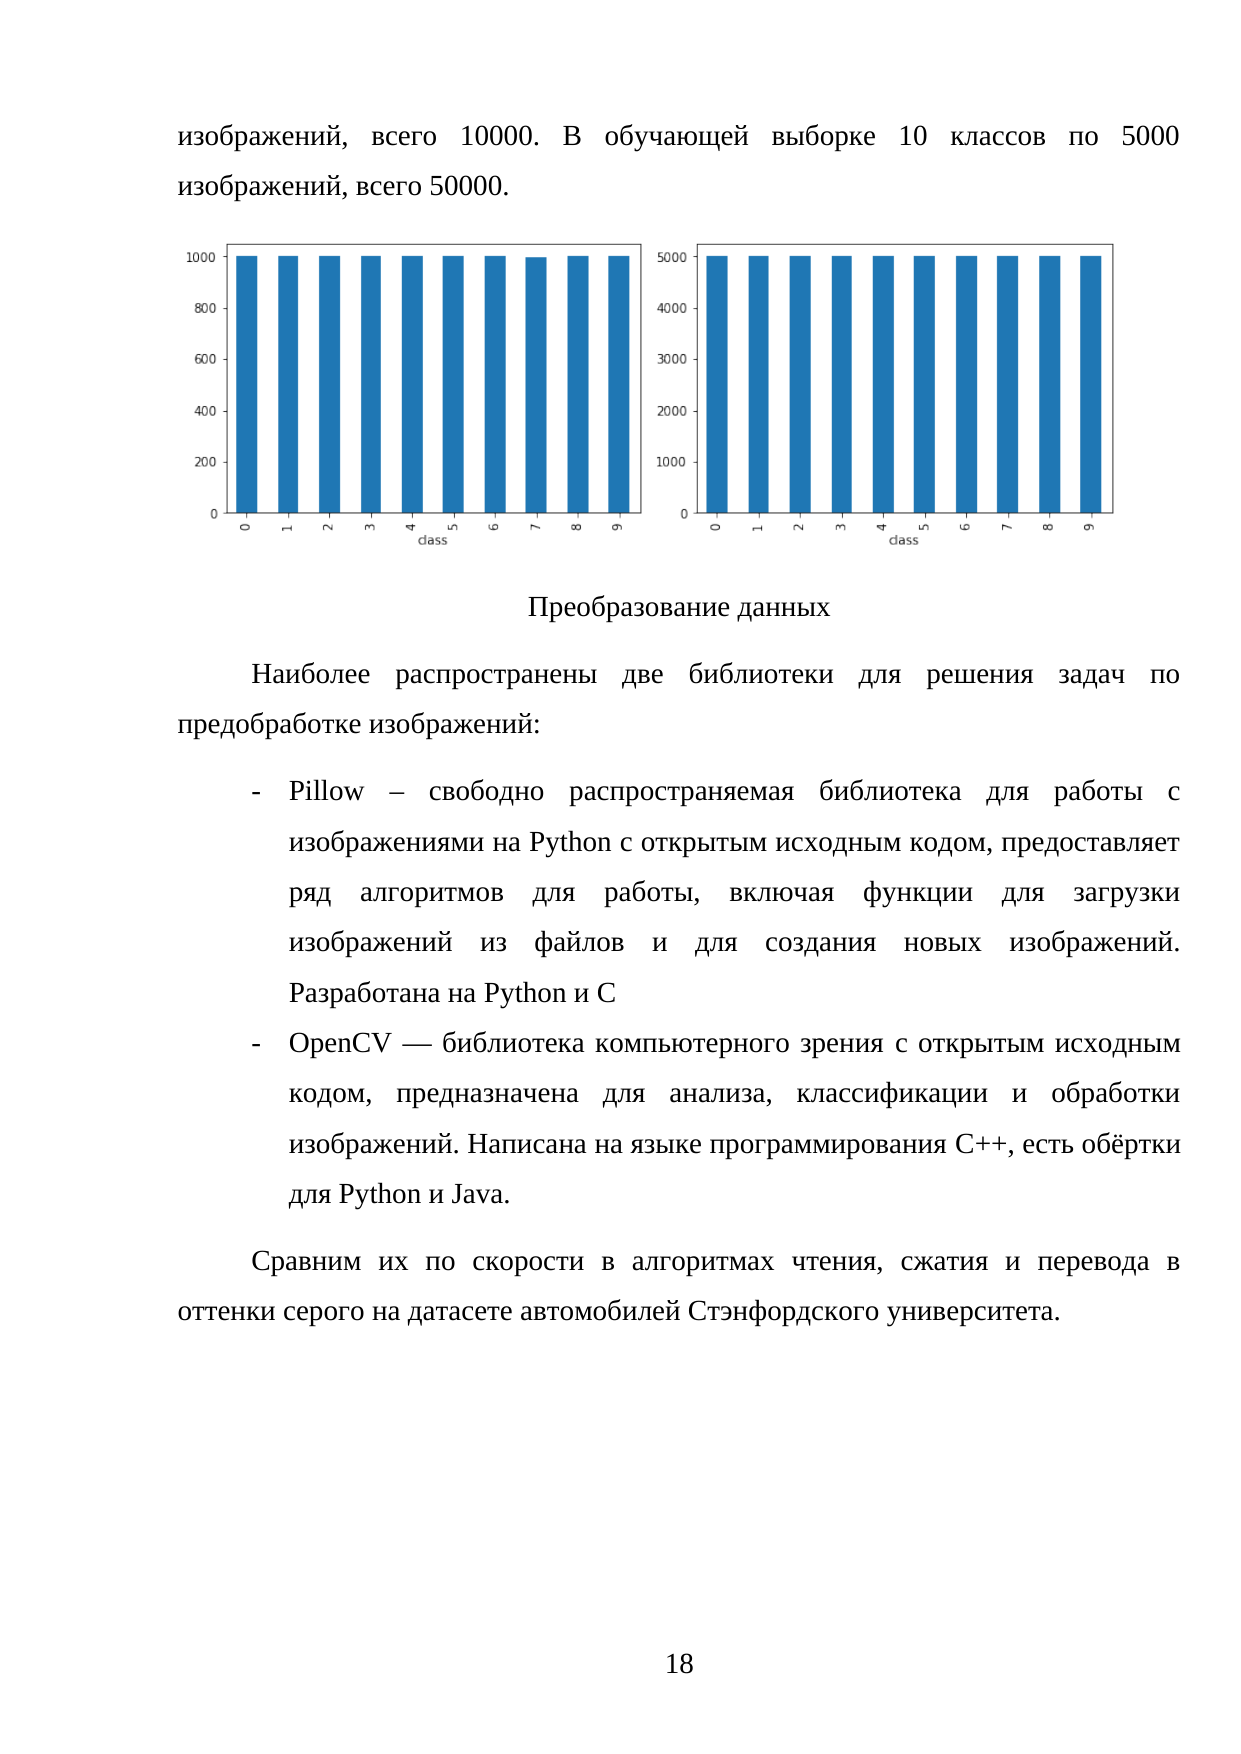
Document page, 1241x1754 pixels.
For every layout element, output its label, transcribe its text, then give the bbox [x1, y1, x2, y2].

picture [177, 235, 1120, 556]
text Сравним их по скорости в алгоритмах чтения, сжатия и перевода в оттенки серого на датасете автомобилей Стэнфордского университета. [177, 1243, 1181, 1327]
list Pillow – свободно распространяемая библиотека для работы с изображениями на Python с открытым исходным кодом, предоставляет ряд алгоритмов для работы, включая функции для загрузки изображений из файлов и для создания новых изображений. Разработана на Python и C [251, 773, 1181, 1008]
list OpenCV — библиотека компьютерного зрения c открытым исходным кодом, предназначена для анализа, классификации и обработки изображений. Написана на языке программирования C++, есть обёртки для Python и Java. [251, 1025, 1181, 1209]
subtitle Преобразование данных [177, 589, 1181, 623]
text Наиболее распространены две библиотеки для решения задач по предобработке изображений: [177, 656, 1181, 740]
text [177, 118, 1181, 202]
